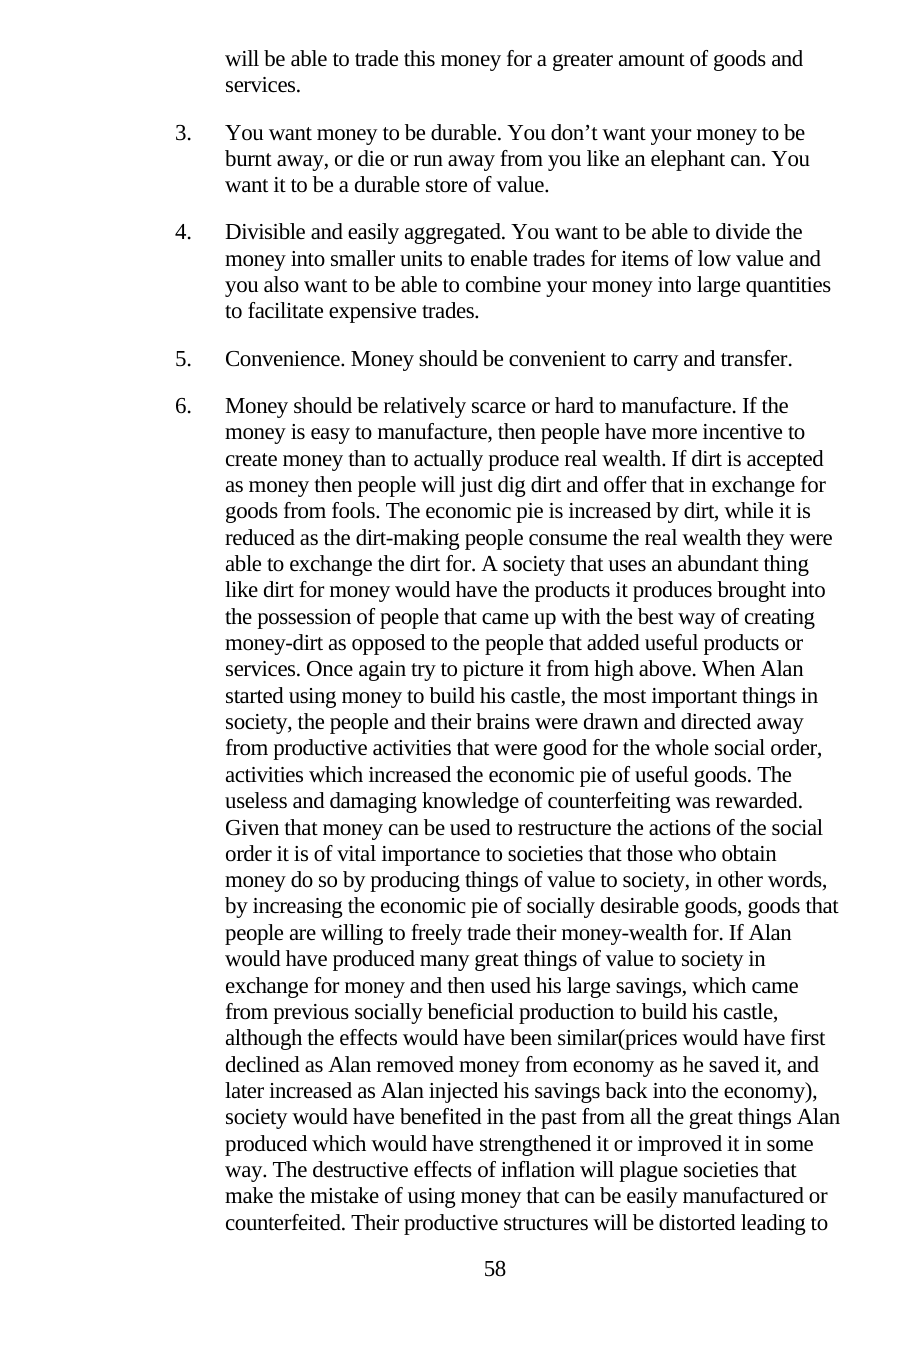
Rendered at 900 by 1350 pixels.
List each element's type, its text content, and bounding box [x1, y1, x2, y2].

list You want money to be durable. You don’t want your money to be burnt away, or die or run away from you like an elephant can. You want it to be a durable store of value. [175, 118, 840, 198]
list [175, 45, 840, 98]
list Convenience. Money should be convenient to carry and transfer. [175, 345, 840, 371]
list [175, 392, 840, 1235]
list Divisible and easily aggregated. You want to be able to divide the money into smaller units to enable trades for items of low value and you also want to be able to combine your money into large quantities to facilitate expensive trades. [175, 218, 840, 324]
